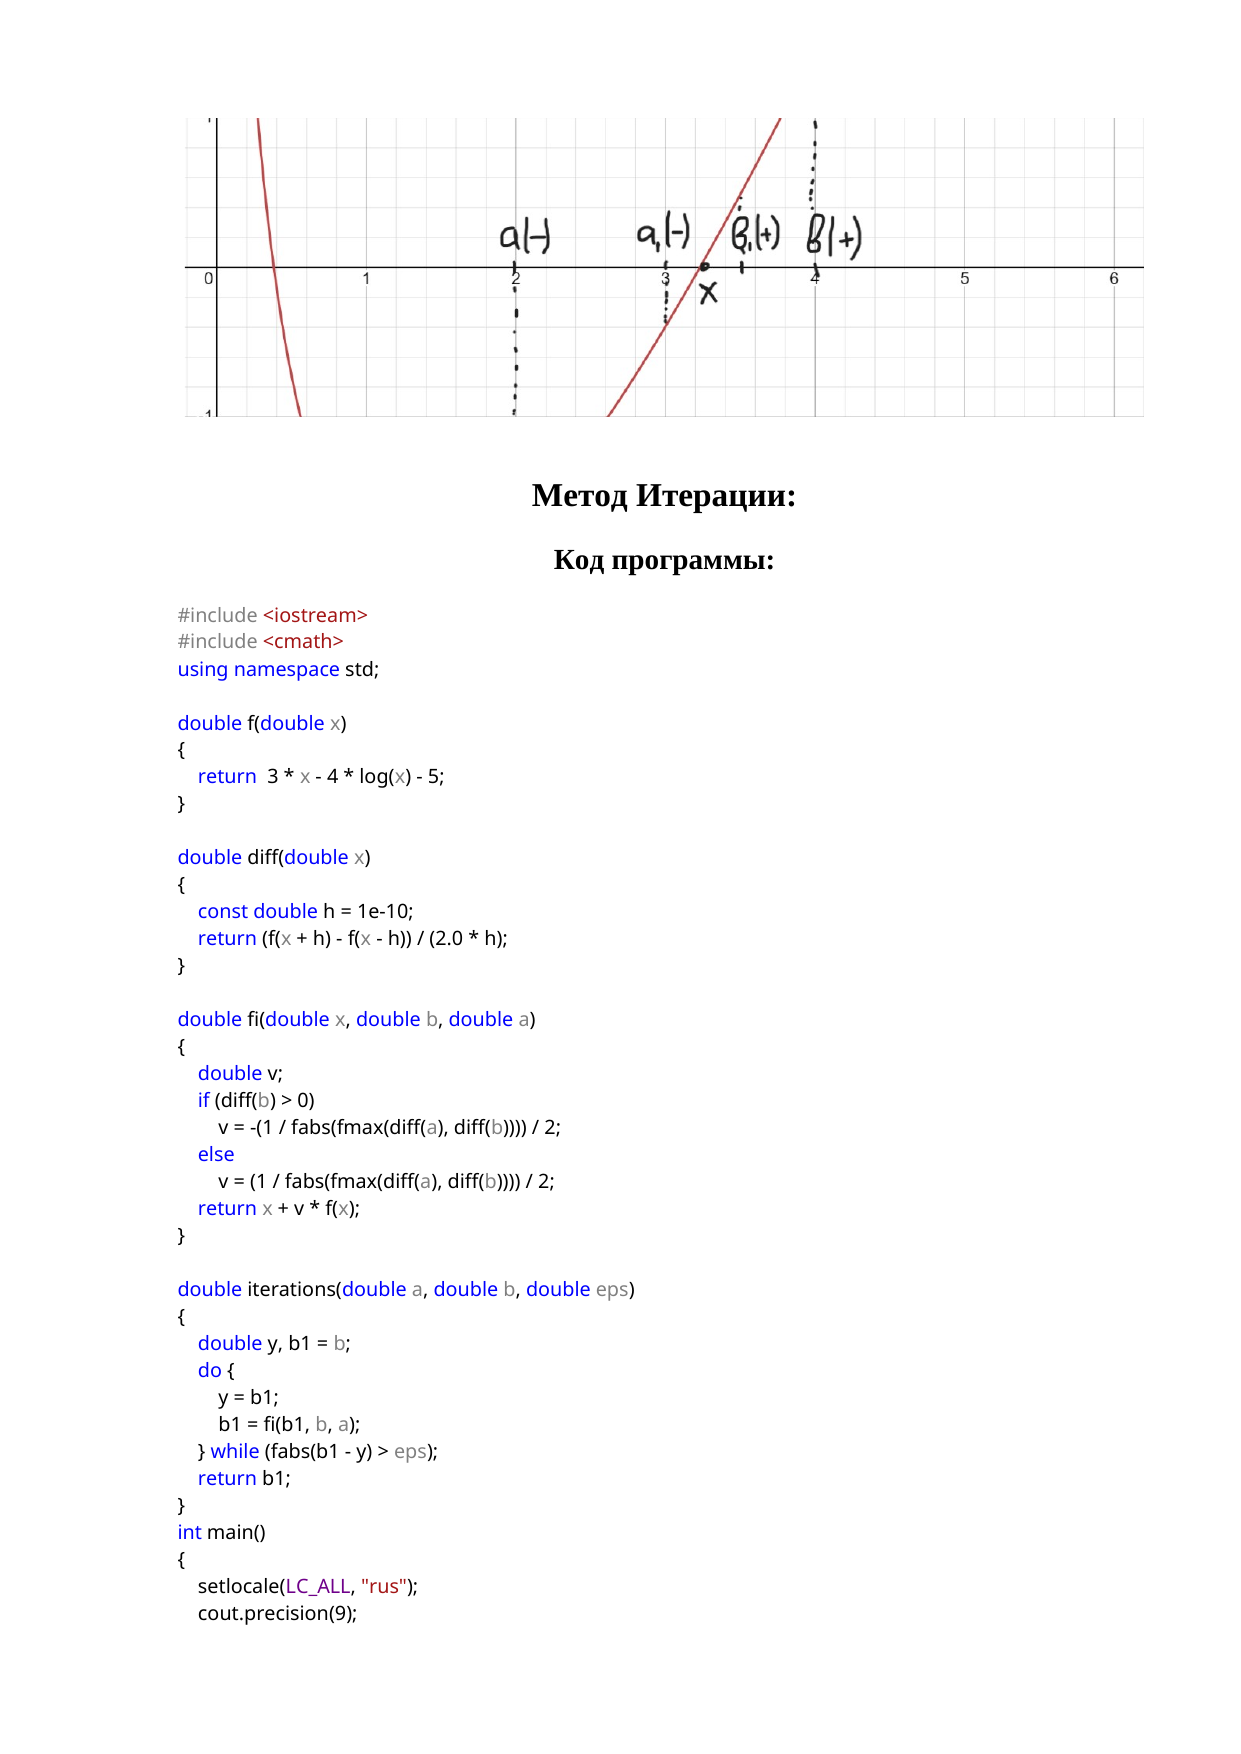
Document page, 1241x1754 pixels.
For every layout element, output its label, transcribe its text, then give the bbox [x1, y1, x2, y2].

text return (f(x + h) - f(x - h)) / (2.0 * h); [177, 924, 1152, 952]
text double v; [177, 1059, 1152, 1086]
text double diff(double x) [177, 844, 1152, 871]
text int main() [177, 1518, 1152, 1545]
text double f(double x) [177, 709, 1152, 736]
text { [177, 1302, 1152, 1329]
text Метод Итерации: [177, 475, 1152, 513]
text const double h = 1e-10; [177, 898, 1152, 924]
text { [177, 1545, 1152, 1572]
text if (diff(b) > 0) [177, 1086, 1152, 1113]
text using namespace std; [177, 655, 1152, 682]
text double iterations(double a, double b, double eps) [177, 1275, 1152, 1302]
text } [177, 790, 1152, 817]
text double fi(double x, double b, double a) [177, 1006, 1152, 1032]
text else [177, 1140, 1152, 1167]
text v = -(1 / fabs(fmax(diff(a), diff(b)))) / 2; [177, 1113, 1152, 1140]
picture [184, 118, 1144, 417]
text { [177, 736, 1152, 763]
text #include <cmath> [177, 628, 1152, 655]
text { [177, 871, 1152, 898]
text do { [177, 1356, 1152, 1383]
text } [177, 1491, 1152, 1518]
text cout.precision(9); [177, 1599, 1152, 1626]
text double y, b1 = b; [177, 1329, 1152, 1356]
text } [177, 1221, 1152, 1248]
text return b1; [177, 1464, 1152, 1491]
text setlocale(LC_ALL, "rus"); [177, 1572, 1152, 1599]
text b1 = fi(b1, b, a); [177, 1410, 1152, 1437]
text y = b1; [177, 1383, 1152, 1410]
text { [177, 1032, 1152, 1059]
text return x + v * f(x); [177, 1194, 1152, 1221]
text v = (1 / fabs(fmax(diff(a), diff(b)))) / 2; [177, 1167, 1152, 1194]
text } [177, 952, 1152, 978]
text return 3 * x - 4 * log(x) - 5; [177, 763, 1152, 790]
text #include <iostream> [177, 601, 1152, 628]
text } while (fabs(b1 - y) > eps); [177, 1437, 1152, 1464]
text Код программы: [177, 542, 1152, 576]
